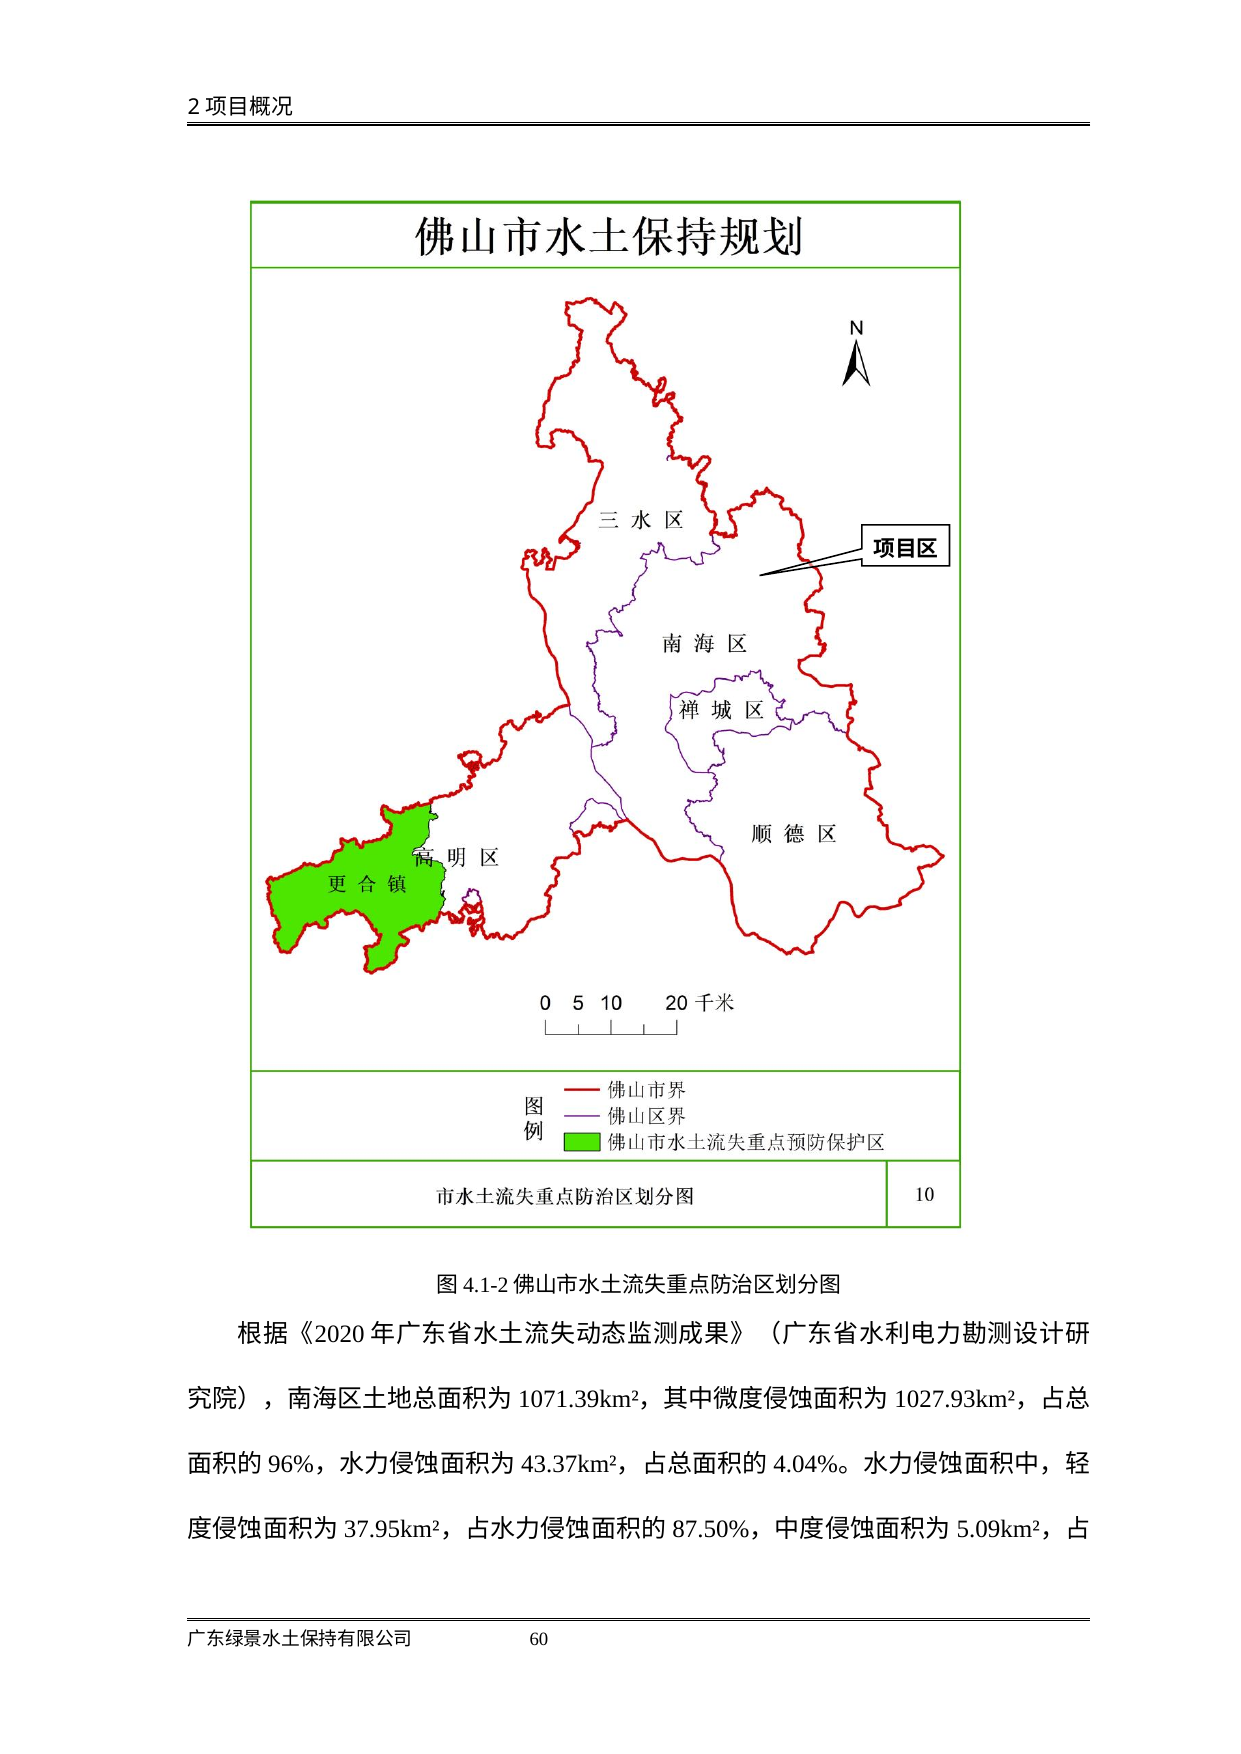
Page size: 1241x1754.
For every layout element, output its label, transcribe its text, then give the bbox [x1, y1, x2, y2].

picture [225, 177, 985, 1252]
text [187, 1299, 1090, 1559]
text 图4.1-2佛山市水土流失重点防治区划分图 [187, 1267, 1090, 1299]
